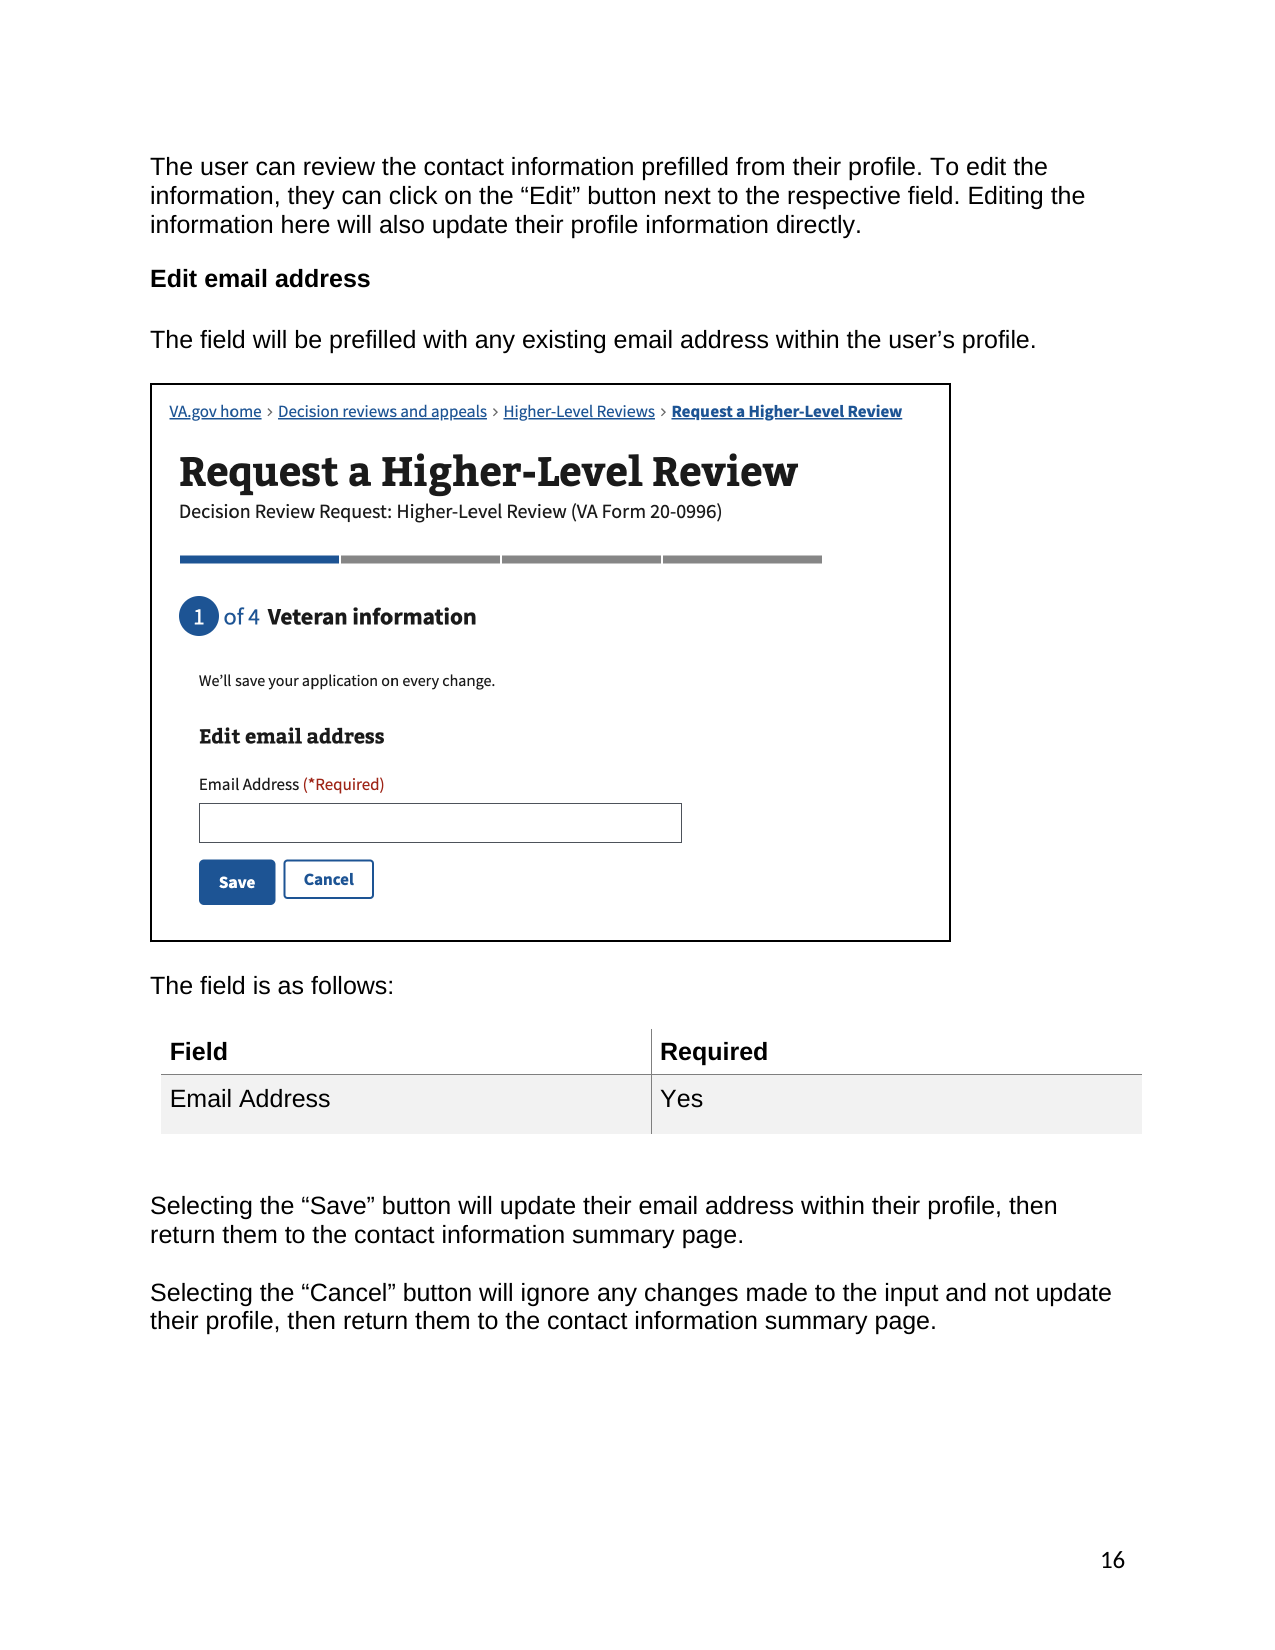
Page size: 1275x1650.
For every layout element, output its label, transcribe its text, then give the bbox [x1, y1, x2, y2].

table_header Field [161, 1029, 651, 1074]
table_cell Yes [652, 1075, 1142, 1134]
text The field will be prefilled with any existing email address within the user’s profile. [150, 297, 1125, 354]
subtitle Edit email address [150, 264, 1125, 292]
text The field is as follows: [150, 942, 1125, 1000]
picture [152, 385, 949, 940]
table_cell Email Address [161, 1075, 651, 1134]
text The user can review the contact information prefilled from their profile. To edit the information, they can click on the “Edit” button next to the respective field. Editing the information here will also update their profile information directly. [150, 152, 1125, 239]
text Selecting the “Save” button will update their email address within their profile, then return them to the contact information summary page. [150, 1191, 1125, 1249]
text Selecting the “Cancel” button will ignore any changes made to the input and not update their profile, then return them to the contact information summary page. [150, 1277, 1125, 1335]
table_header Required [652, 1029, 1142, 1074]
